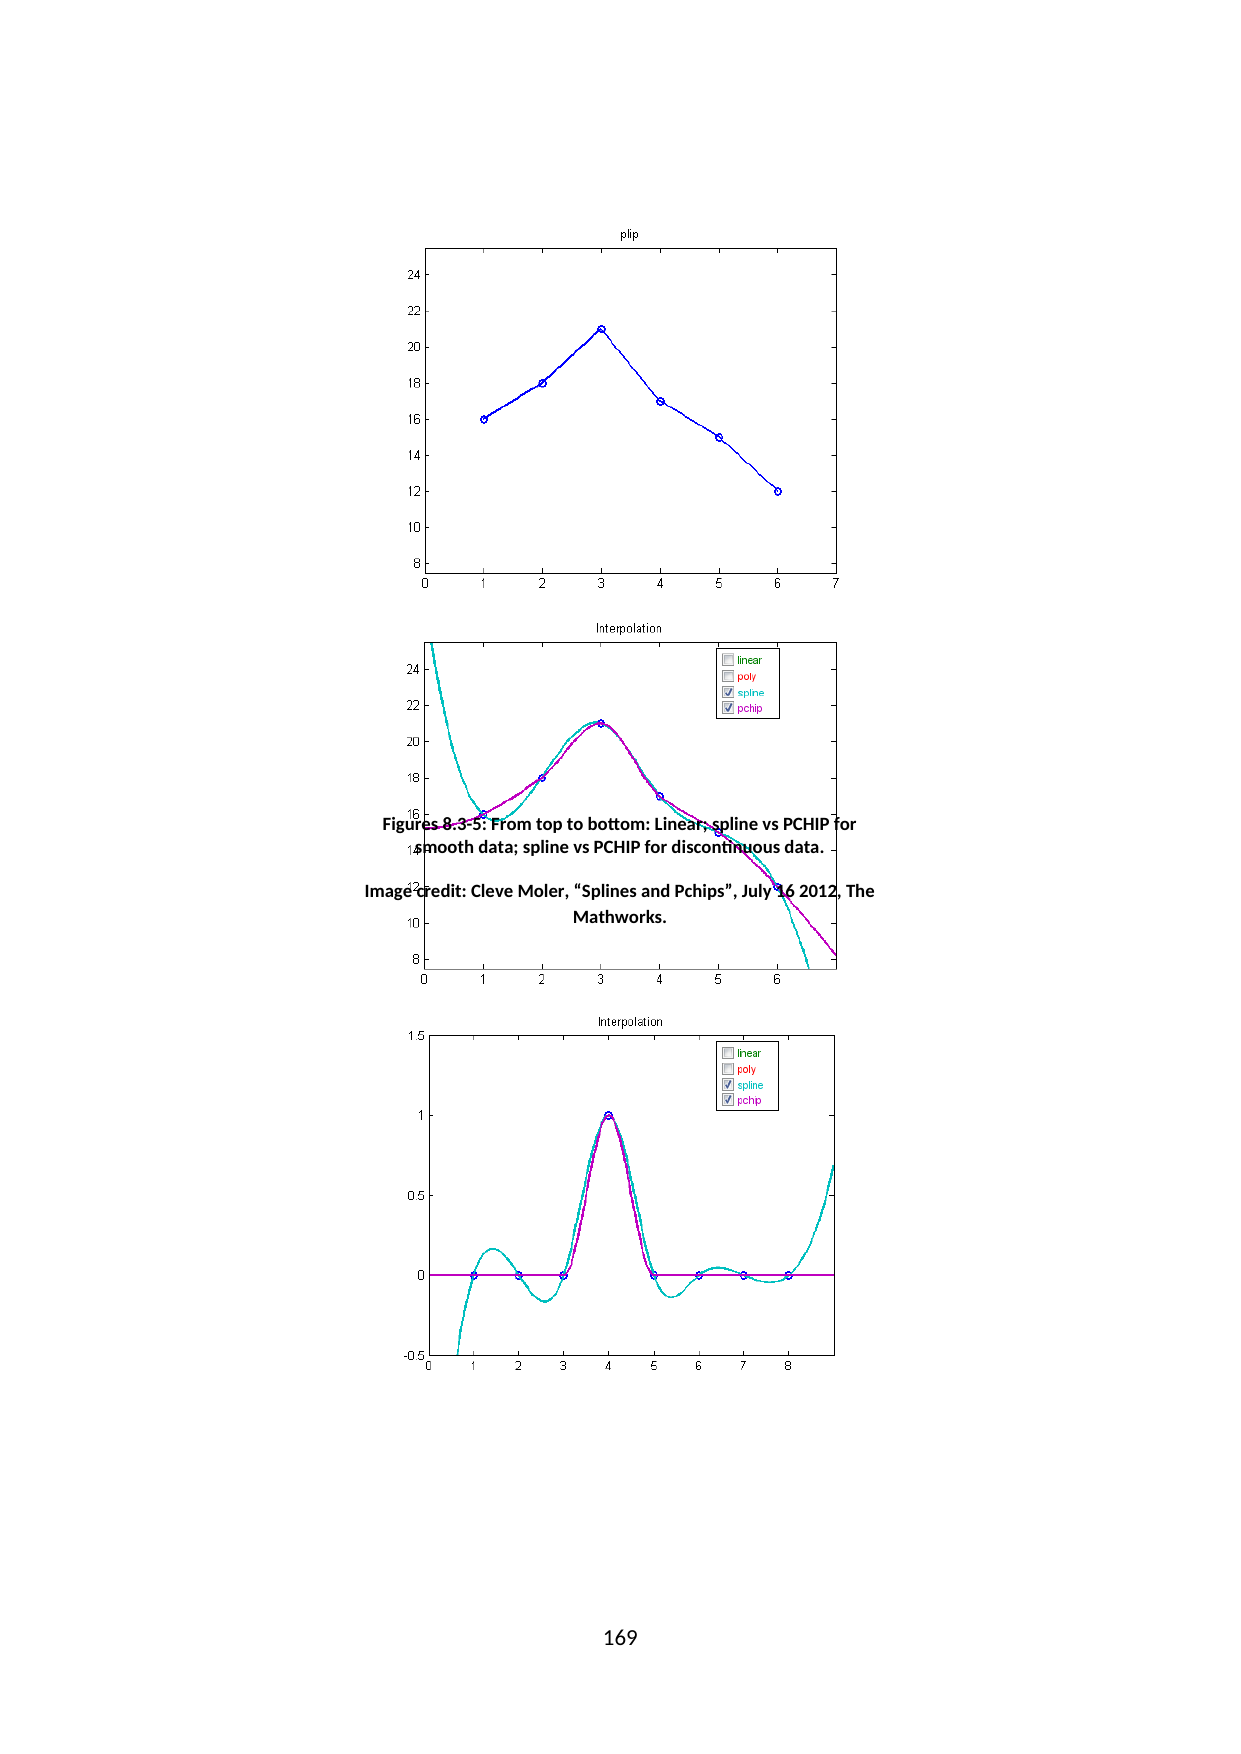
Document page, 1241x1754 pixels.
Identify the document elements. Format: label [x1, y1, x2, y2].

picture [354, 217, 886, 1398]
